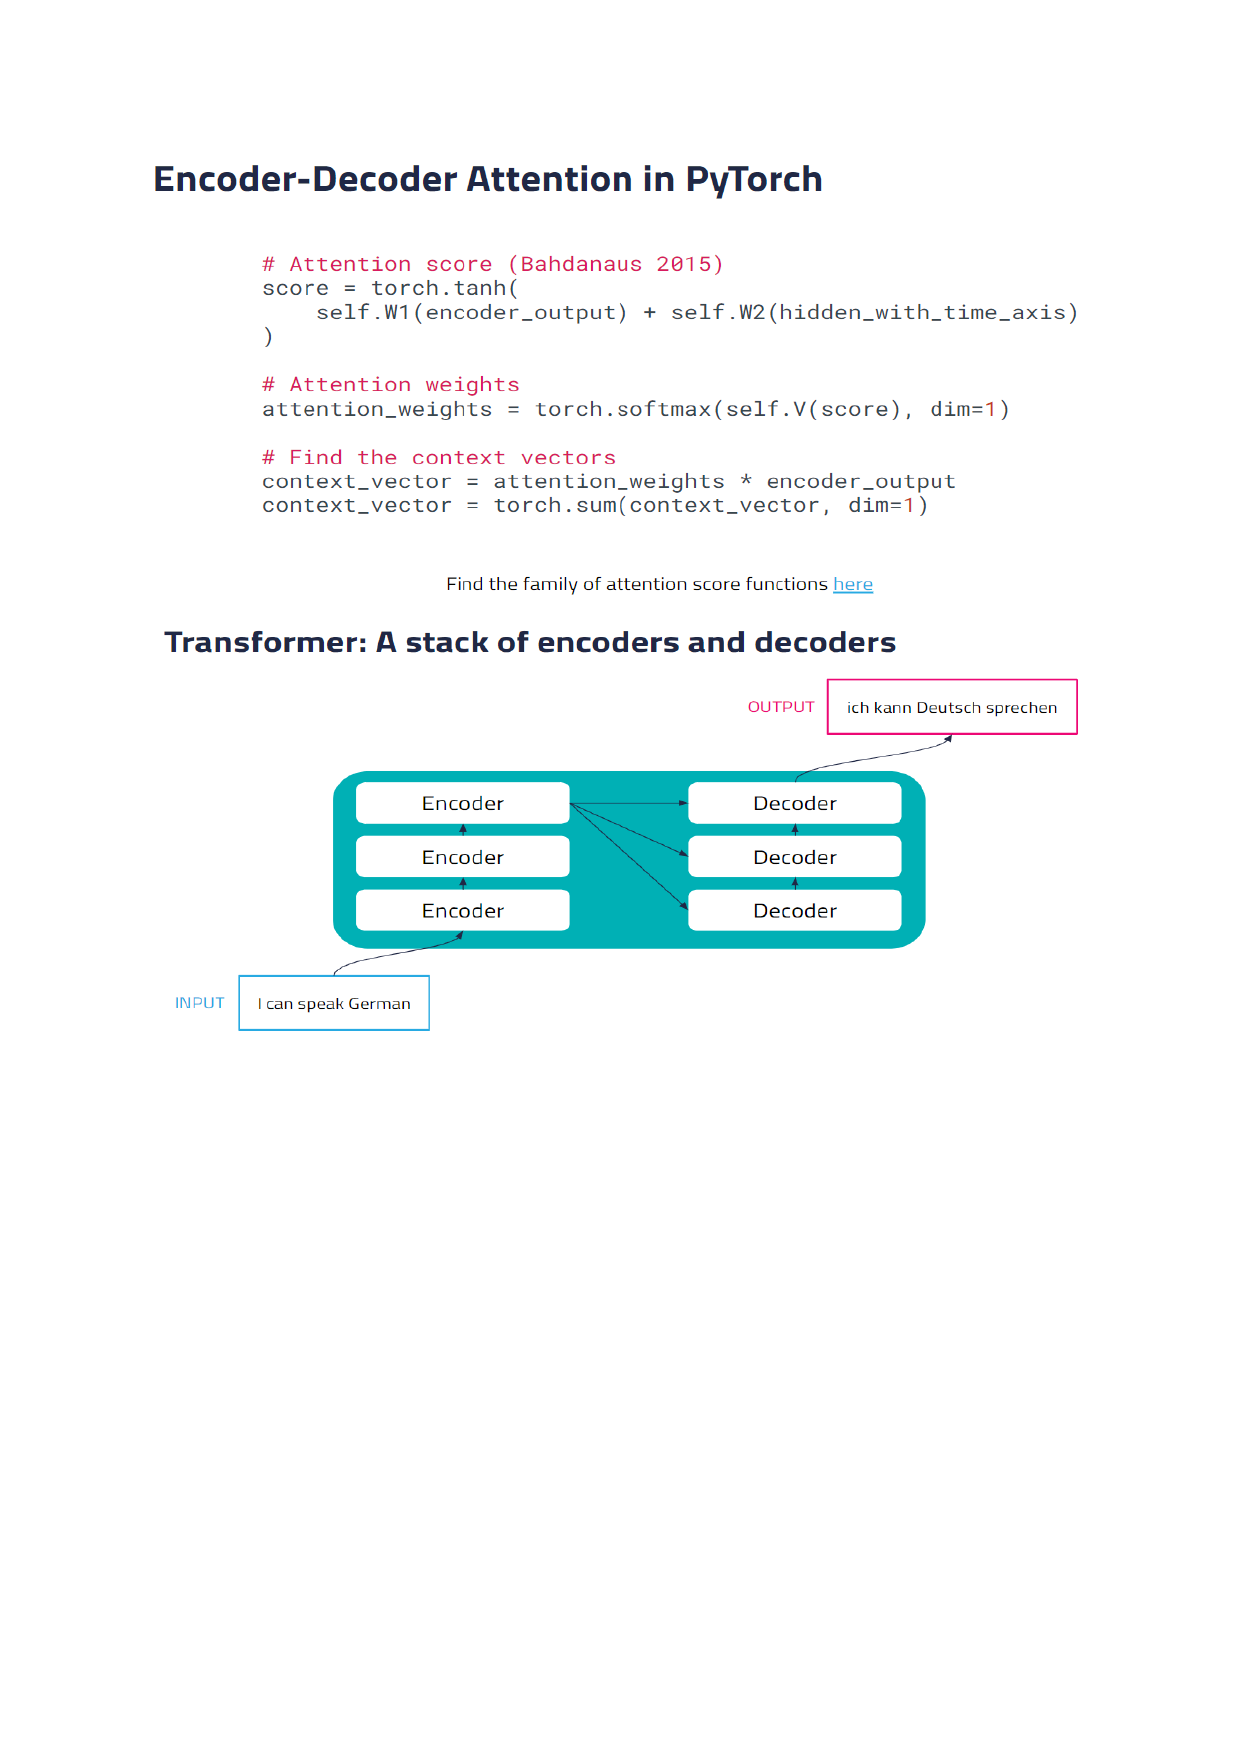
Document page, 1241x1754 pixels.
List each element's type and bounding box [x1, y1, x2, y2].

picture [150, 150, 1090, 603]
picture [150, 621, 1090, 1037]
